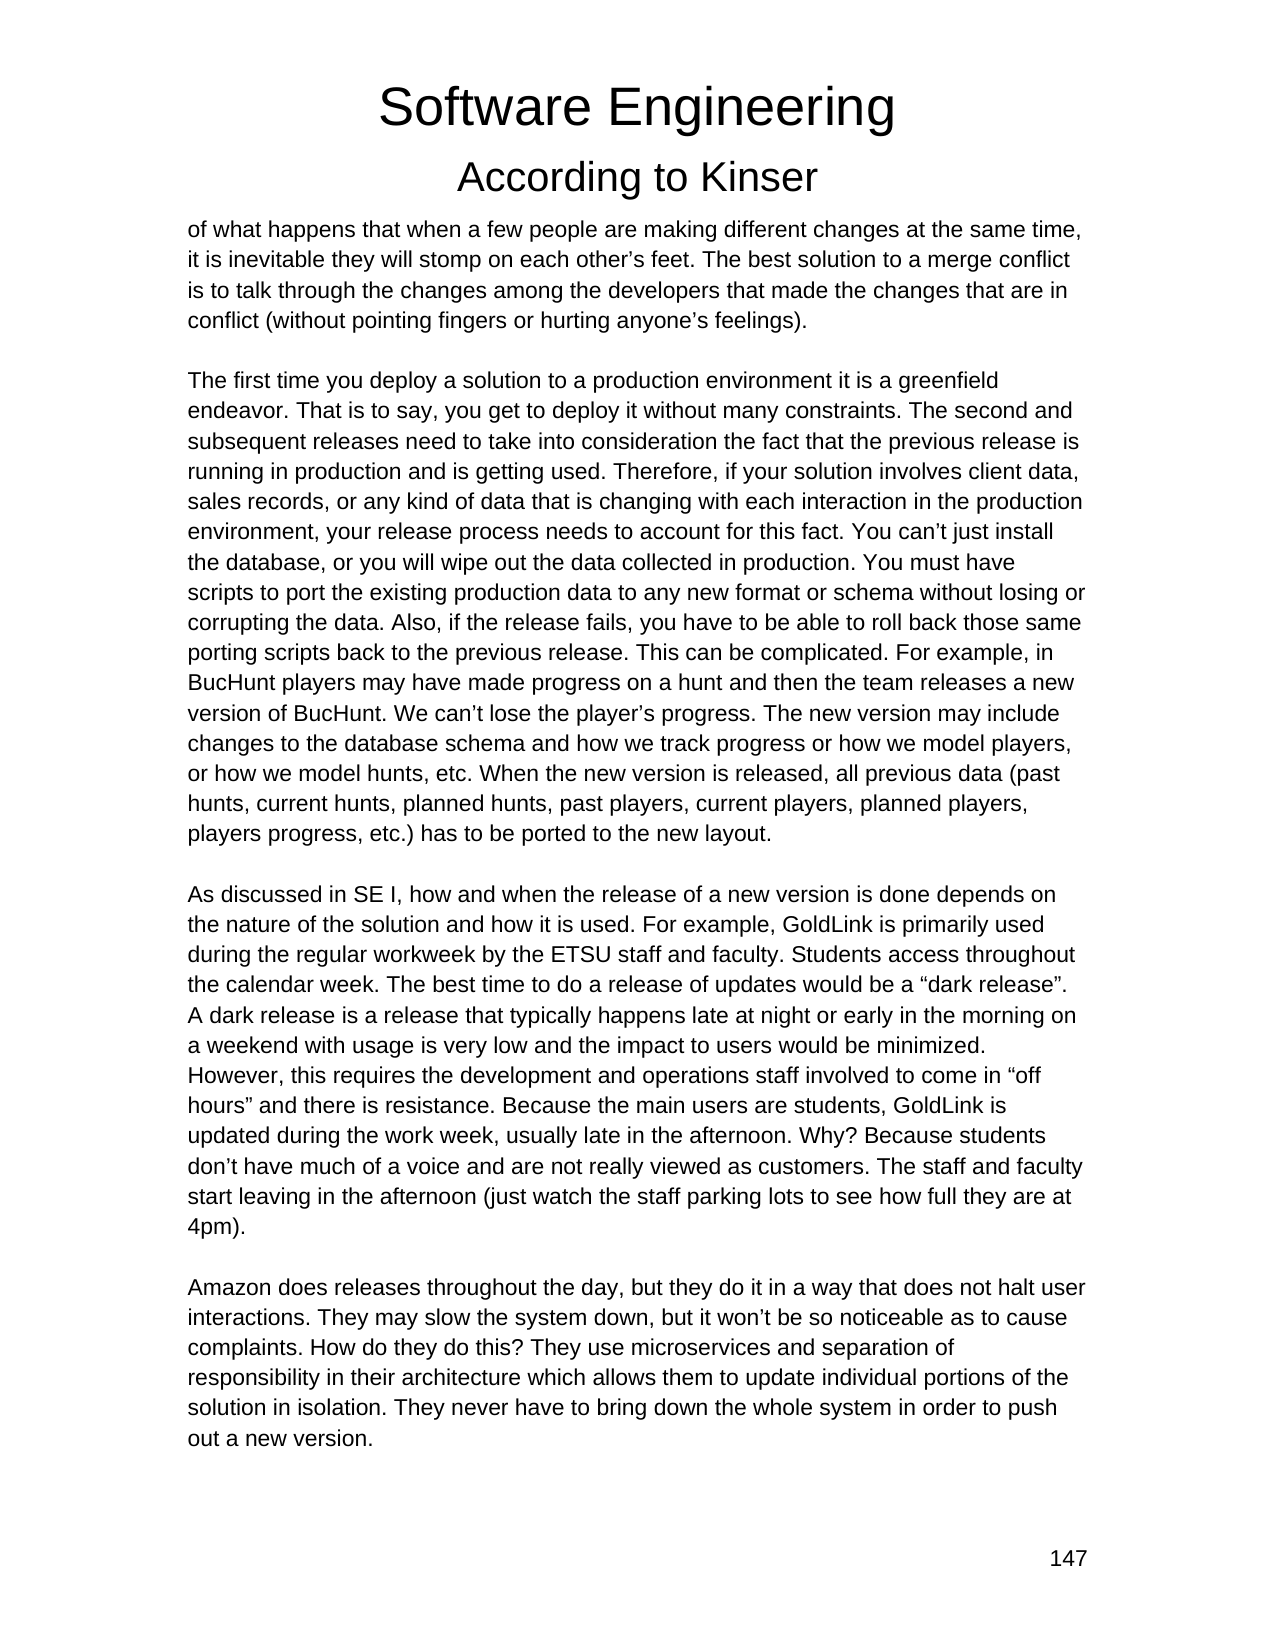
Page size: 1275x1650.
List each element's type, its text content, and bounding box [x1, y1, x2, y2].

text The first time you deploy a solution to a production environment it is a greenfield endeavor. That is to say, you get to deploy it without many constraints. The second and subsequent releases need to take into consideration the fact that the previous release is running in production and is getting used. Therefore, if your solution involves client data, sales records, or any kind of data that is changing with each interaction in the production environment, your release process needs to account for this fact. You can’t just install the database, or you will wipe out the data collected in production. You must have scripts to port the existing production data to any new format or schema without losing or corrupting the data. Also, if the release fails, you have to be able to roll back those same porting scripts back to the previous release. This can be complicated. For example, in BucHunt players may have made progress on a hunt and then the team releases a new version of BucHunt. We can’t lose the player’s progress. The new version may include changes to the database schema and how we track progress or how we model players, or how we model hunts, etc. When the new version is released, all previous data (past hunts, current hunts, planned hunts, past players, current players, planned players, players progress, etc.) has to be ported to the new layout. [187, 367, 1087, 847]
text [187, 216, 1087, 333]
text Amazon does releases throughout the day, but they do it in a way that does not halt user interactions. They may slow the system down, but it won’t be so noticeable as to cause complaints. How do they do this? They use microservices and separation of responsibility in their architecture which allows them to update individual portions of the solution in isolation. They never have to bring down the whole system in order to push out a new version. [187, 1273, 1087, 1451]
text As discussed in SE I, how and when the release of a new version is done depends on the nature of the solution and how it is used. For example, GoldLink is primarily used during the regular workweek by the ETSU staff and faculty. Students access throughout the calendar week. The best time to do a release of updates would be a “dark release”. A dark release is a release that typically happens late at night or early in the morning on a weekend with usage is very low and the impact to users would be minimized. However, this requires the development and operations staff involved to come in “off hours” and there is resistance. Because the main users are students, GoldLink is updated during the work week, usually late in the afternoon. Why? Because students don’t have much of a voice and are not really viewed as customers. The staff and faculty start leaving in the afternoon (just watch the staff parking lots to see how full they are at 4pm). [187, 881, 1087, 1239]
